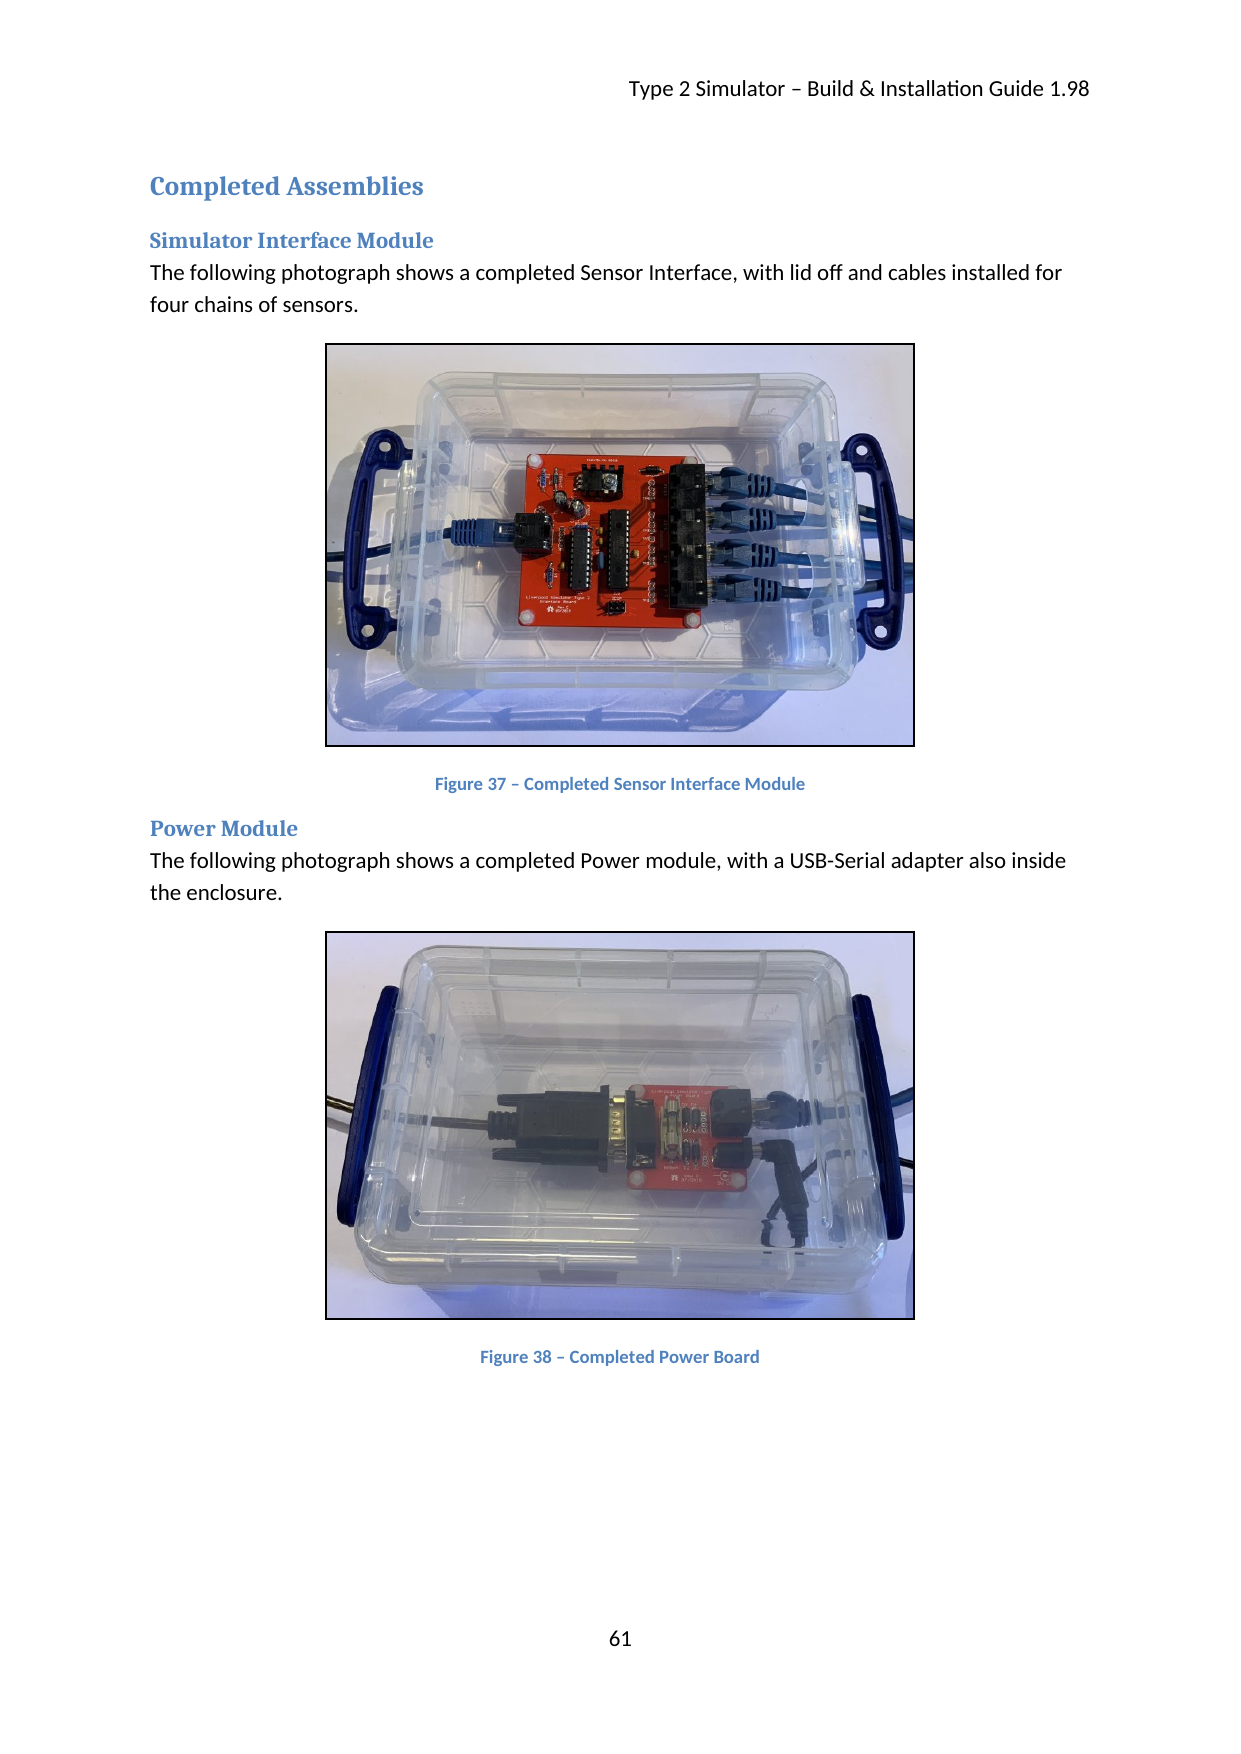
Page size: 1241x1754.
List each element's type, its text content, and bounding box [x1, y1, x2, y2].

text Figure – Completed Power Board [150, 1345, 1090, 1368]
subtitle Power Module [150, 816, 1090, 842]
subtitle Simulator Interface Module [150, 227, 1090, 254]
picture [327, 345, 913, 745]
text The following photograph shows a completed Power module, with a USB-Serial adapter also inside the enclosure. [150, 846, 1090, 906]
text The following photograph shows a completed Sensor Interface, with lid off and cables installed for four chains of sensors. [150, 258, 1090, 318]
text Figure – Completed Sensor Interface Module [150, 772, 1090, 795]
picture [327, 933, 913, 1318]
subtitle Completed Assemblies [150, 171, 1090, 202]
